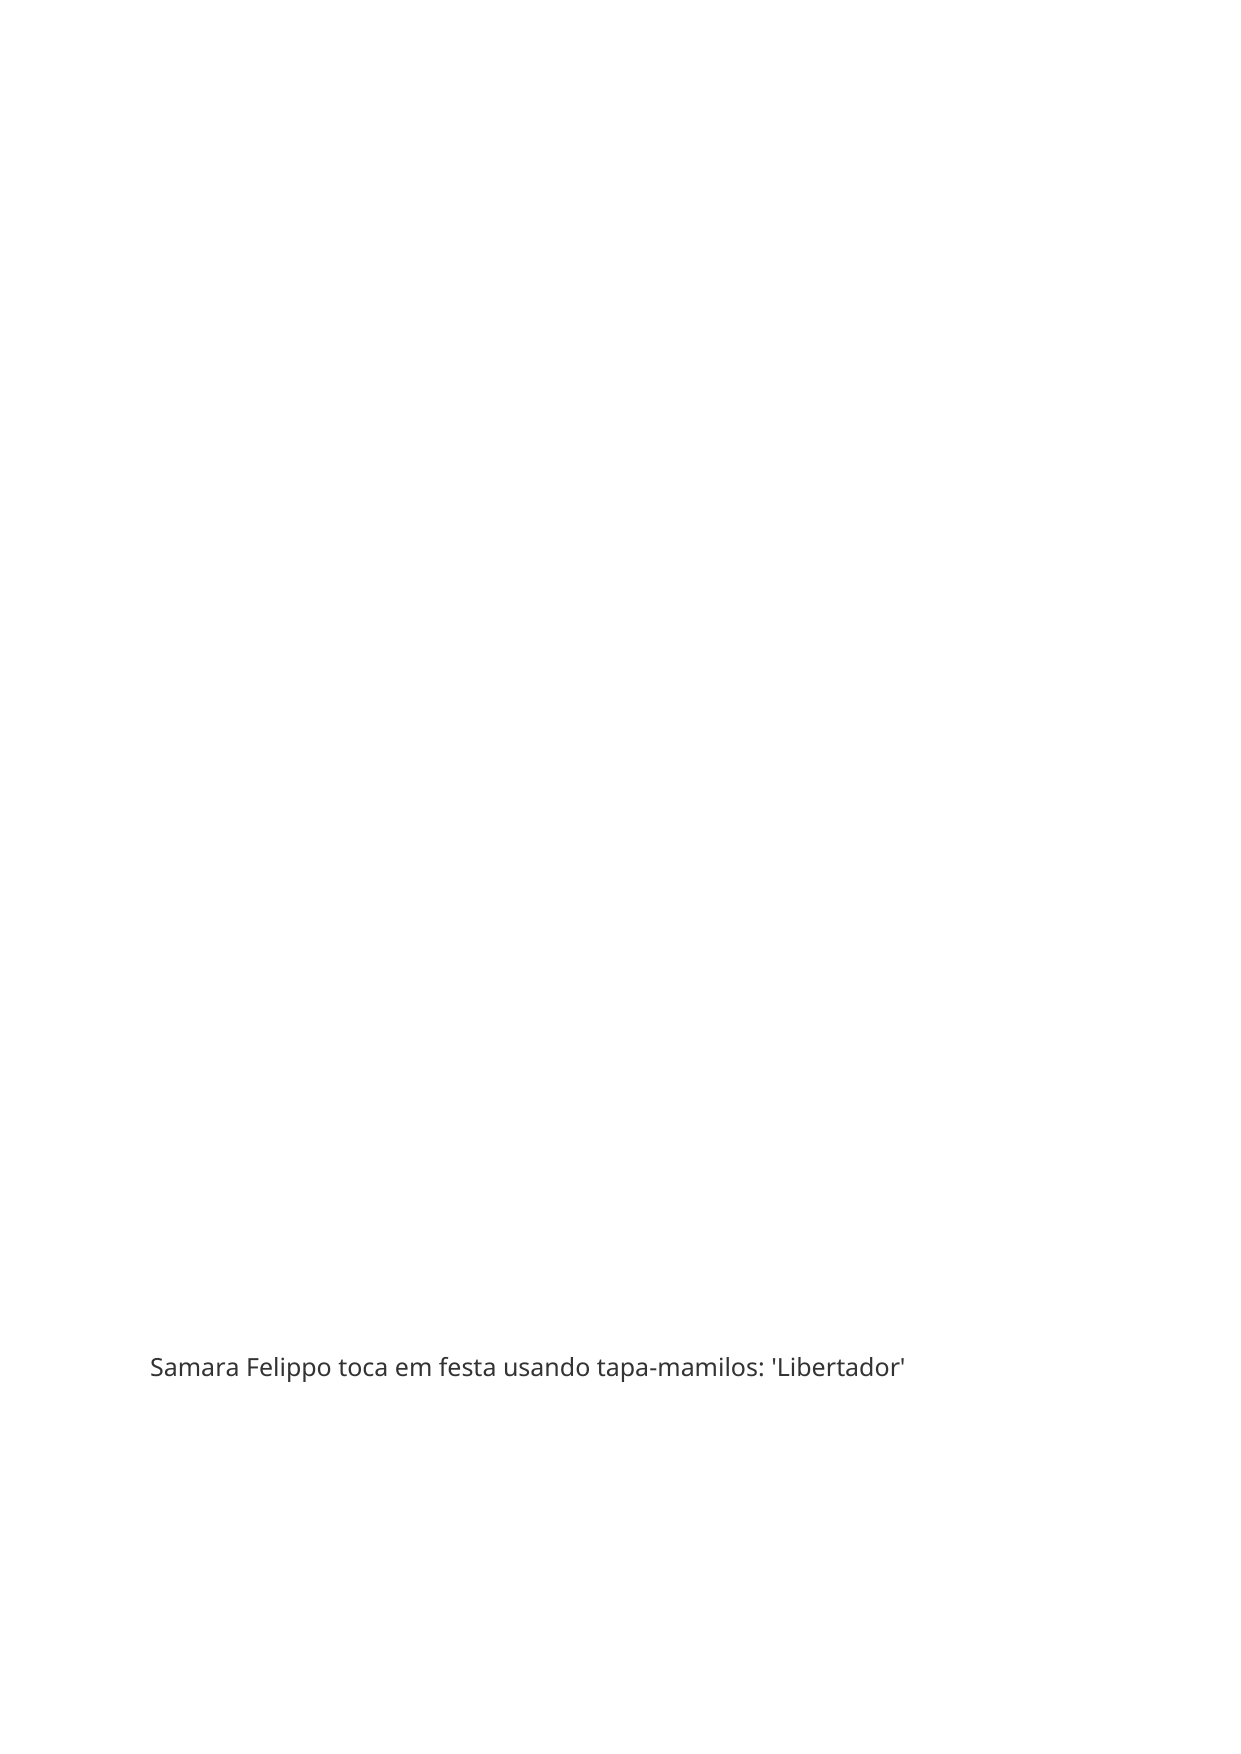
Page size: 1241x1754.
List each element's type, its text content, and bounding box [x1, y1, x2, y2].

text Samara Felippo toca em festa usando tapa-mamilos: 'Libertador' [150, 1350, 1090, 1384]
